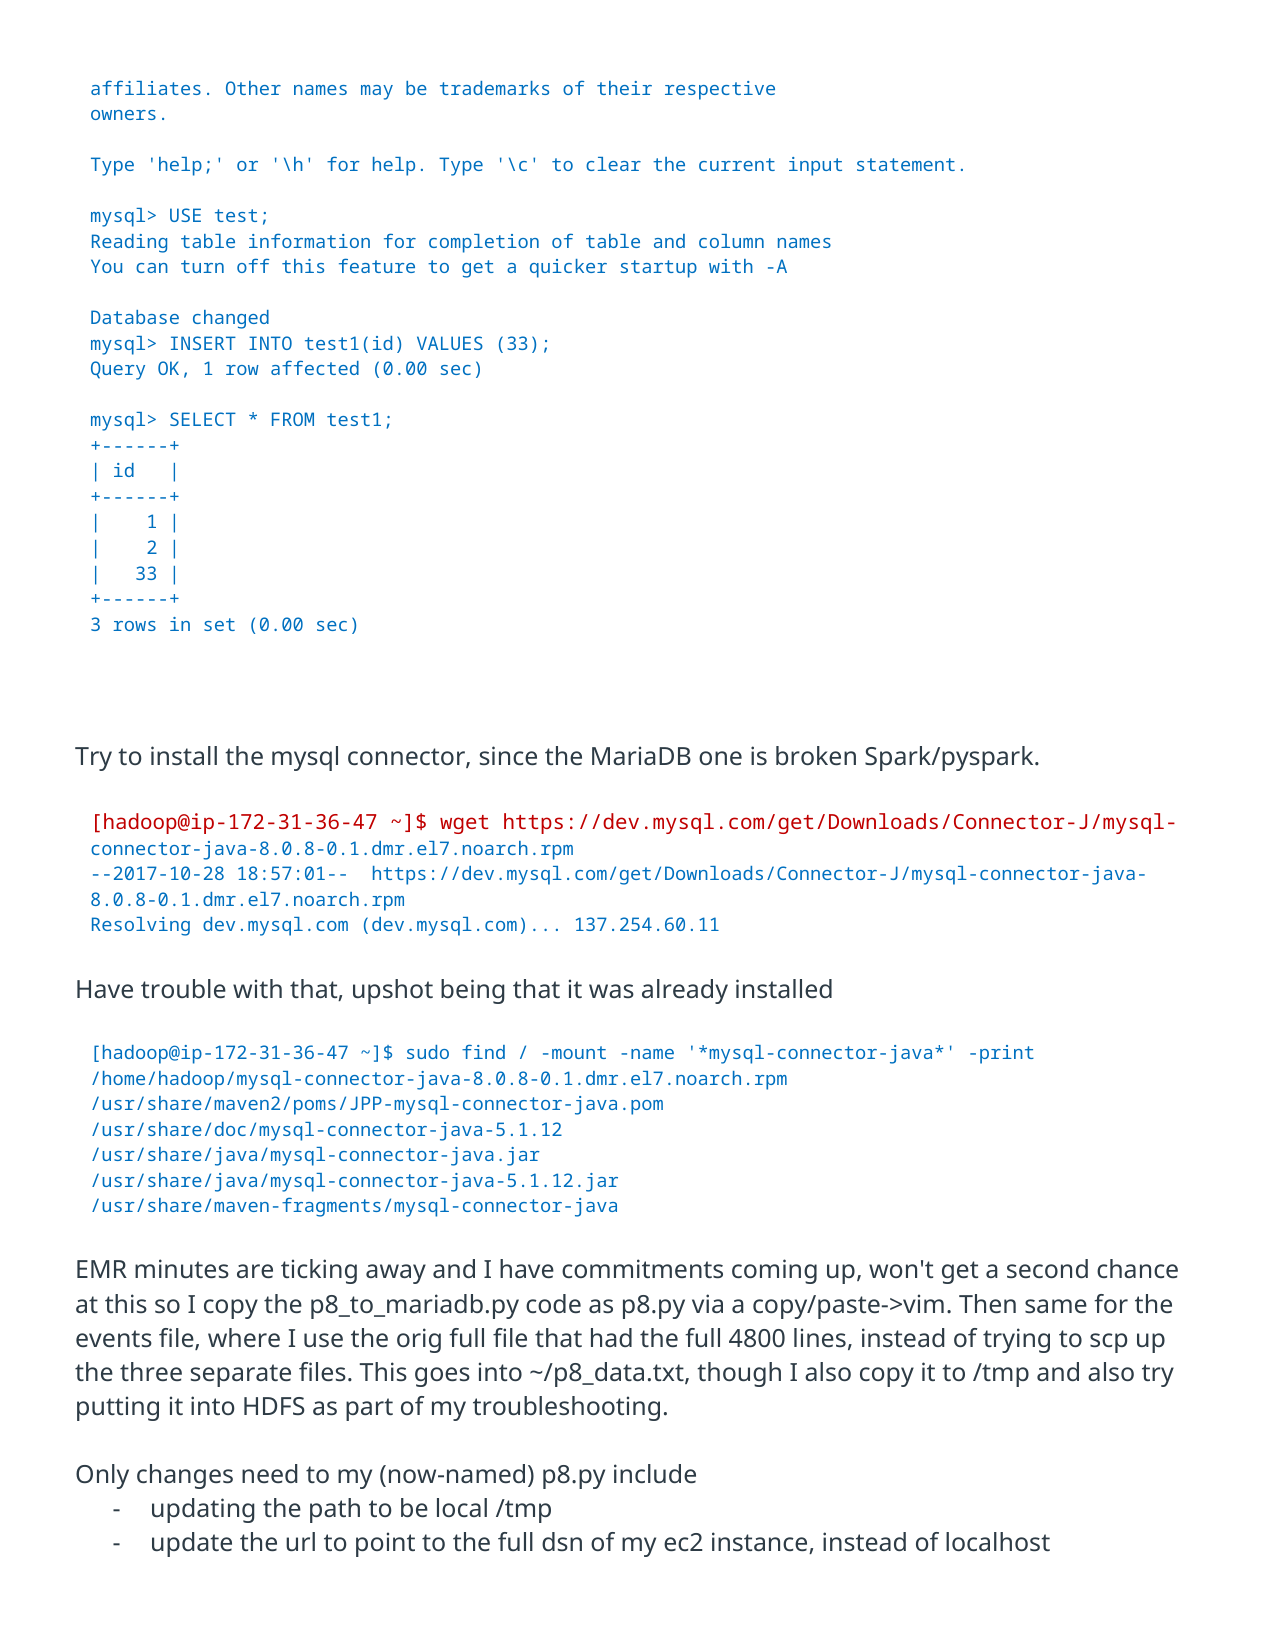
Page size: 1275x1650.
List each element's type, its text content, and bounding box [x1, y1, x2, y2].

text --2017-10-28 18:57:01-- https://dev.mysql.com/get/Downloads/Connector-J/mysql-connector-java-8.0.8-0.1.dmr.el7.noarch.rpm [90, 861, 1200, 912]
text affiliates. Other names may be trademarks of their respective [90, 75, 1200, 101]
text +------+ [90, 432, 1200, 458]
text EMR minutes are ticking away and I have commitments coming up, won't get a second chance at this so I copy the p8_to_mariadb.py code as p8.py via a copy/paste->vim. Then same for the events file, where I use the orig full file that had the full 4800 lines, instead of trying to scp up the three separate files. This goes into ~/p8_data.txt, though I also copy it to /tmp and also try putting it into HDFS as part of my troubleshooting. [75, 1252, 1200, 1422]
list updating the path to be local /tmp [112, 1491, 1200, 1525]
text +------+ [90, 585, 1200, 611]
text /usr/share/java/mysql-connector-java.jar [90, 1142, 1200, 1167]
text mysql> SELECT * FROM test1; [90, 407, 1200, 432]
list update the url to point to the full dsn of my ec2 instance, instead of localhost [112, 1525, 1200, 1559]
text | id | [90, 458, 1200, 483]
text /usr/share/java/mysql-connector-java-5.1.12.jar [90, 1167, 1200, 1193]
text You can turn off this feature to get a quicker startup with -A [90, 254, 1200, 279]
text mysql> INSERT INTO test1(id) VALUES (33); [90, 330, 1200, 356]
text [hadoop@ip-172-31-36-47 ~]$ sudo find / -mount -name '*mysql-connector-java*' -print [90, 1039, 1200, 1065]
text Only changes need to my (now-named) p8.py include [75, 1457, 1200, 1491]
text /usr/share/maven-fragments/mysql-connector-java [90, 1193, 1200, 1218]
text | 2 | [90, 534, 1200, 560]
text /home/hadoop/mysql-connector-java-8.0.8-0.1.dmr.el7.noarch.rpm [90, 1065, 1200, 1091]
text mysql> USE test; [90, 203, 1200, 228]
text 3 rows in set (0.00 sec) [90, 611, 1200, 636]
text /usr/share/doc/mysql-connector-java-5.1.12 [90, 1116, 1200, 1142]
text /usr/share/maven2/poms/JPP-mysql-connector-java.pom [90, 1091, 1200, 1116]
text Resolving dev.mysql.com (dev.mysql.com)... 137.254.60.11 [90, 912, 1200, 937]
text owners. [90, 101, 1200, 126]
text | 1 | [90, 509, 1200, 534]
text Reading table information for completion of table and column names [90, 228, 1200, 254]
text | 33 | [90, 560, 1200, 585]
text Try to install the mysql connector, since the MariaDB one is broken Spark/pyspark. [75, 739, 1200, 773]
text Have trouble with that, upshot being that it was already installed [75, 971, 1200, 1005]
text Query OK, 1 row affected (0.00 sec) [90, 356, 1200, 381]
text [hadoop@ip-172-31-36-47 ~]$ wget https://dev.mysql.com/get/Downloads/Connector-J/mysql-connector-java-8.0.8-0.1.dmr.el7.noarch.rpm [90, 807, 1200, 861]
text Database changed [90, 305, 1200, 330]
text +------+ [90, 483, 1200, 509]
text Type 'help;' or '\h' for help. Type '\c' to clear the current input statement. [90, 152, 1200, 177]
